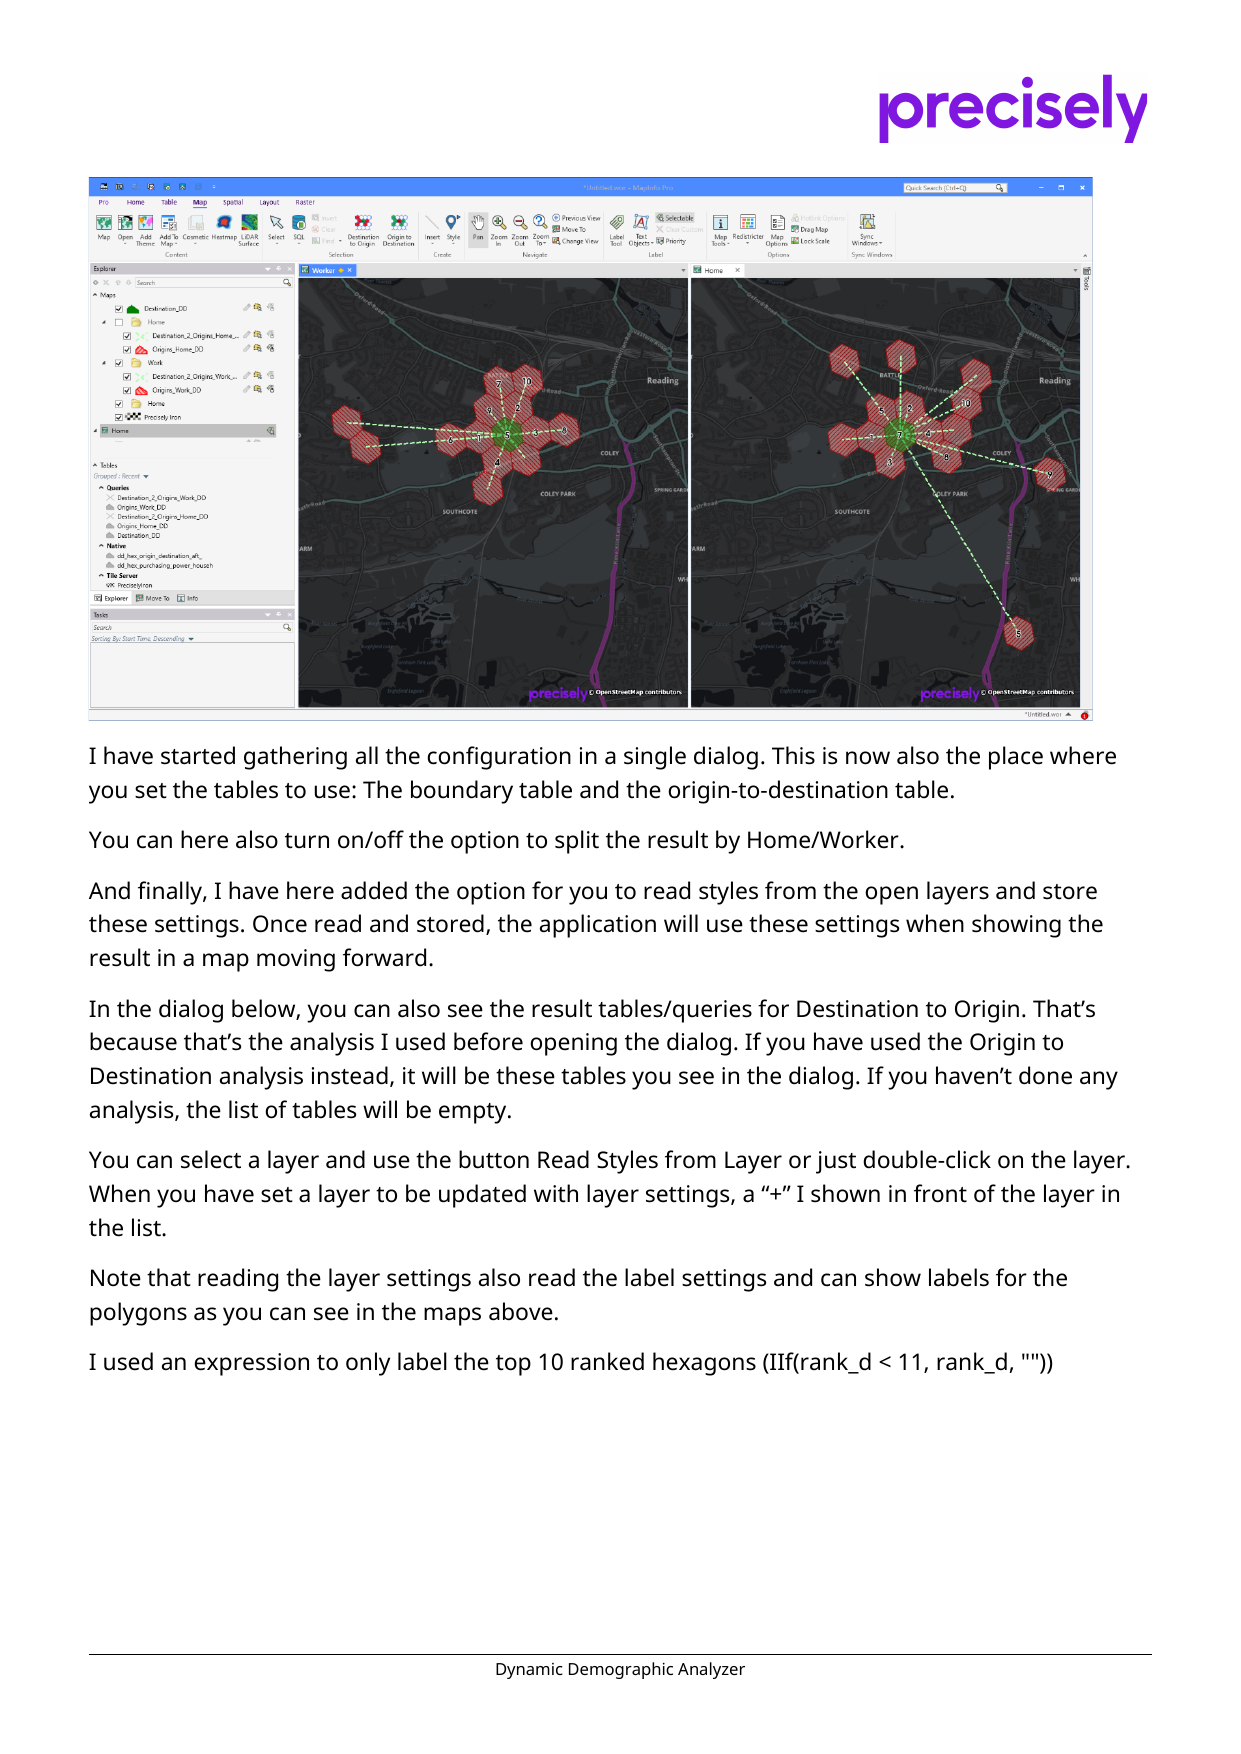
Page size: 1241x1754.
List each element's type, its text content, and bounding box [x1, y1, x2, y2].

text You can here also turn on/off the option to split the result by Home/Worker. [89, 824, 1152, 855]
text Note that reading the layer settings also read the label settings and can show labels for the polygons as you can see in the maps above. [89, 1262, 1152, 1327]
text I used an expression to only label the top 10 ranked hexagons (IIf(rank_d < 11, rank_d, "")) [89, 1346, 1152, 1377]
text And finally, I have here added the option for you to read styles from the open layers and store these settings. Once read and stored, the application will use these settings when showing the result in a map moving forward. [89, 874, 1152, 973]
text You can select a layer and use the button Read Styles from Layer or just double-click on the layer. When you have set a layer to be updated with layer settings, a “+” I shown in front of the layer in the list. [89, 1144, 1152, 1243]
picture [88, 177, 1093, 721]
text I have started gathering all the configuration in a single dialog. This is now also the place where you set the tables to use: The boundary table and the origin-to-destination table. [89, 740, 1152, 805]
picture [878, 73, 1147, 143]
text In the dialog below, you can also see the result tables/queries for Destination to Origin. That’s because that’s the analysis I used before opening the dialog. If you have used the Origin to Destination analysis instead, it will be these tables you see in the dialog. If you haven’t done any analysis, the list of tables will be empty. [89, 992, 1152, 1125]
